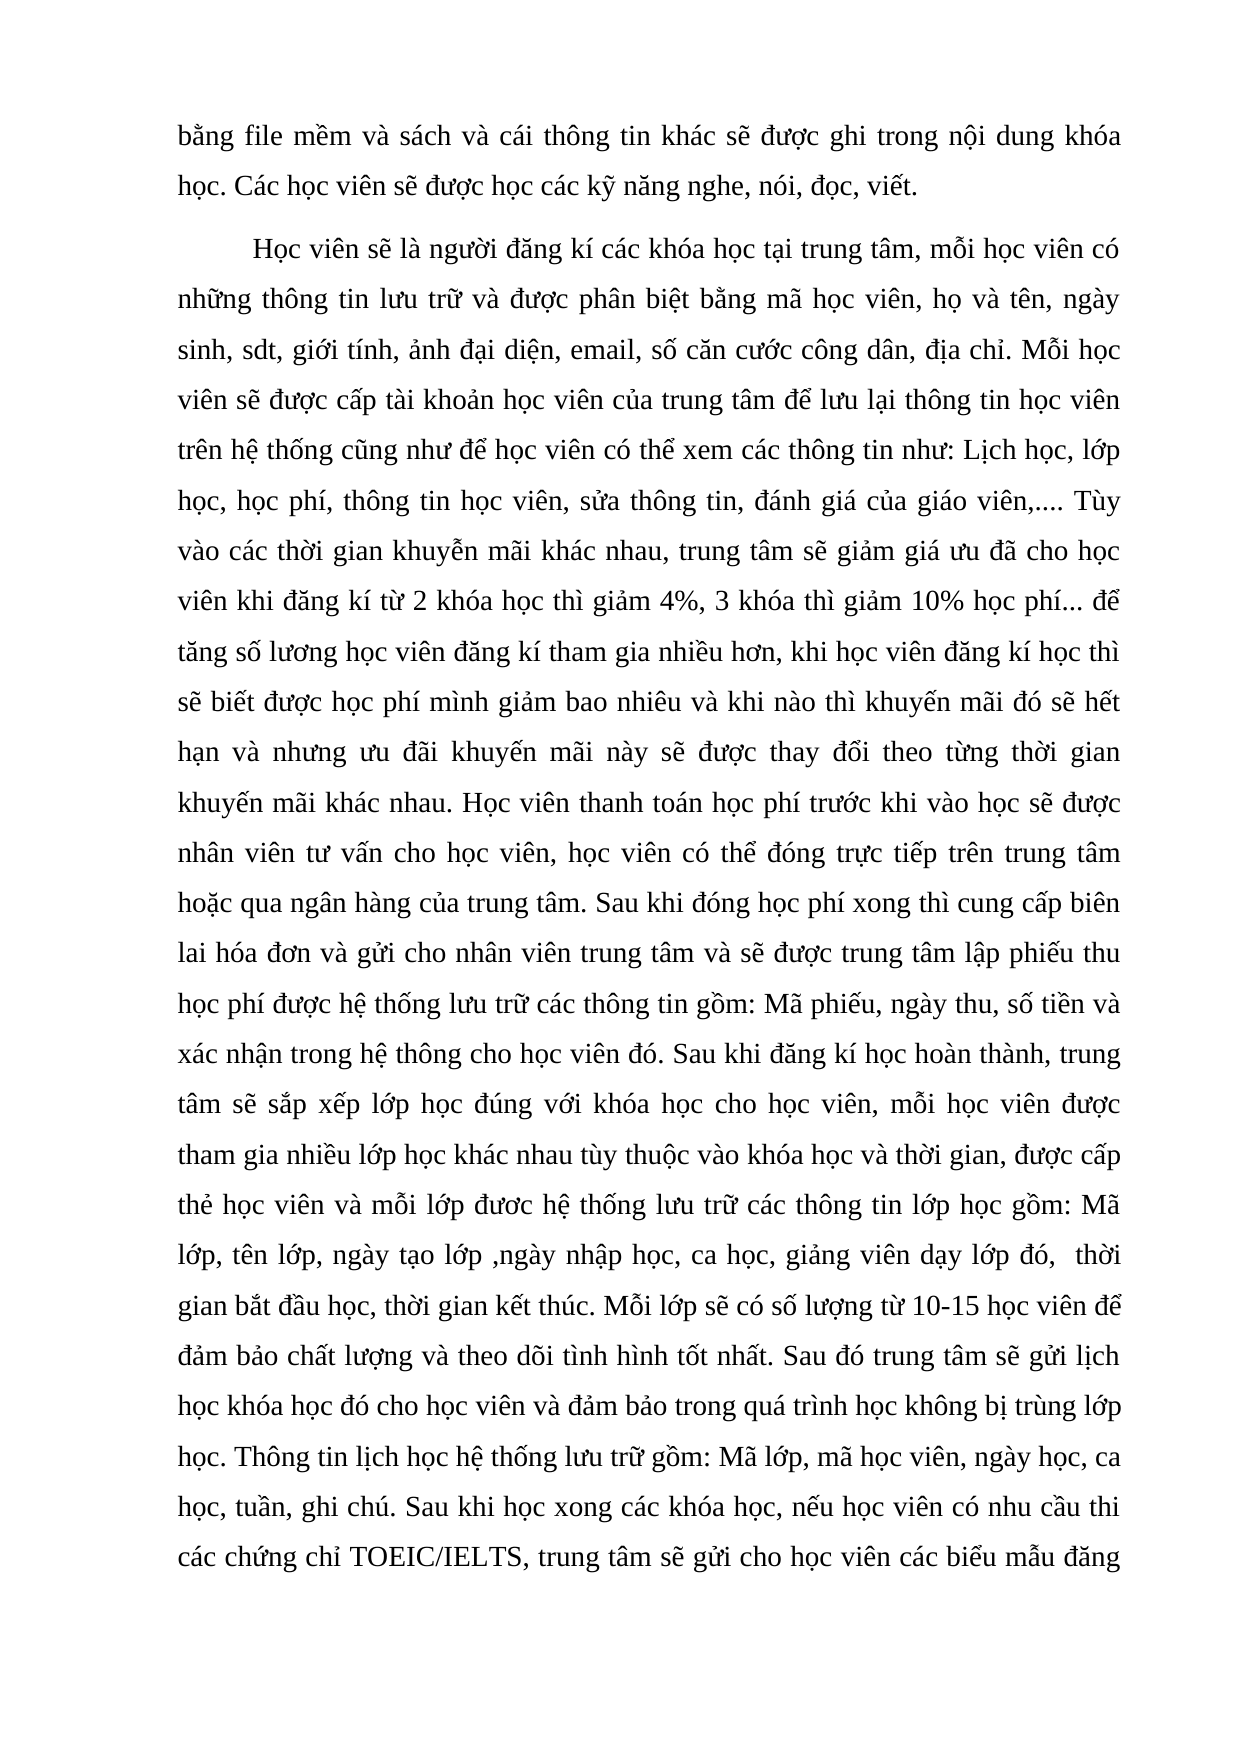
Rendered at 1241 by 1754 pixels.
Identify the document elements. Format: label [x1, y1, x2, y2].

text [177, 231, 1122, 1573]
list [177, 118, 1122, 202]
